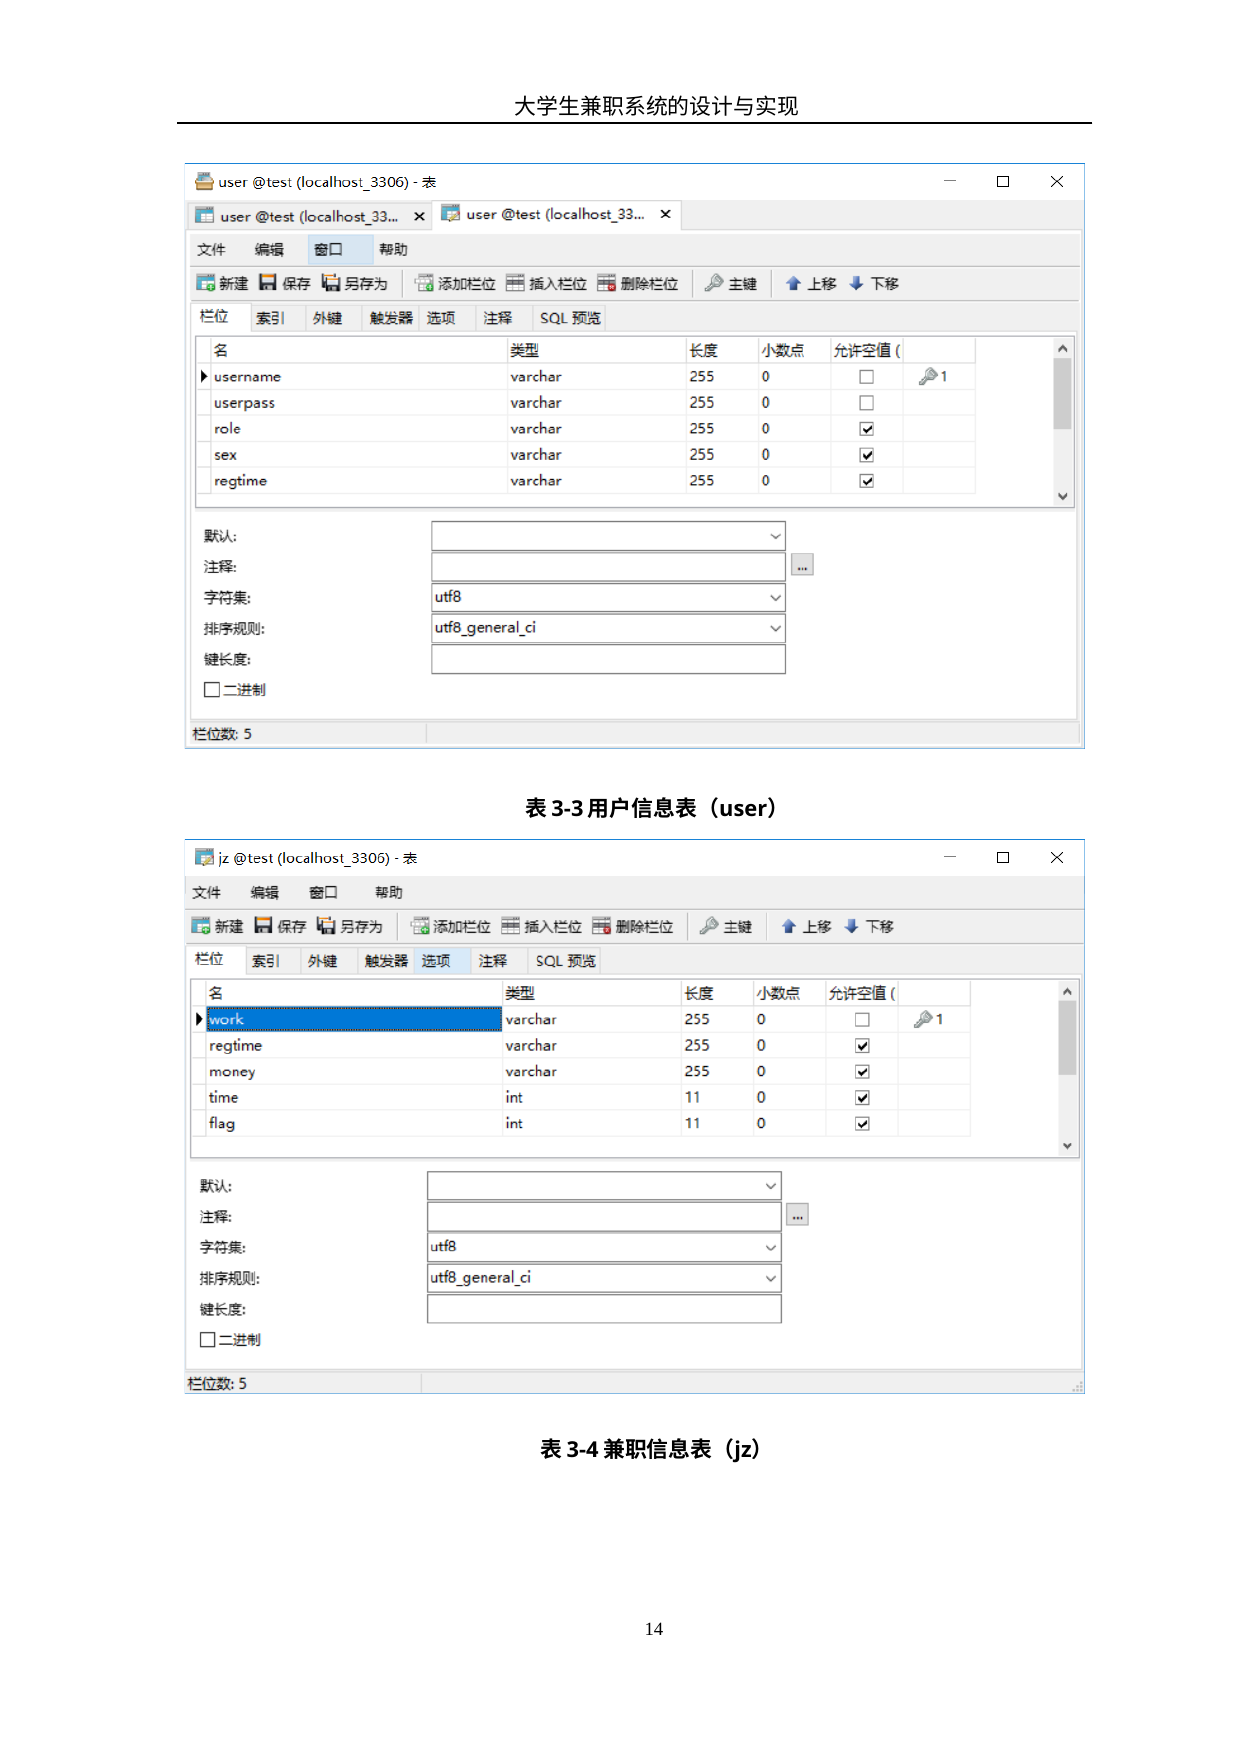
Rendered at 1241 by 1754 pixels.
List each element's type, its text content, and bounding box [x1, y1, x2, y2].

picture [184, 839, 1085, 1394]
text 表3-3用户信息表（user） [177, 789, 1092, 823]
picture [184, 163, 1085, 749]
text 表3-4兼职信息表（jz） [177, 1431, 1092, 1465]
